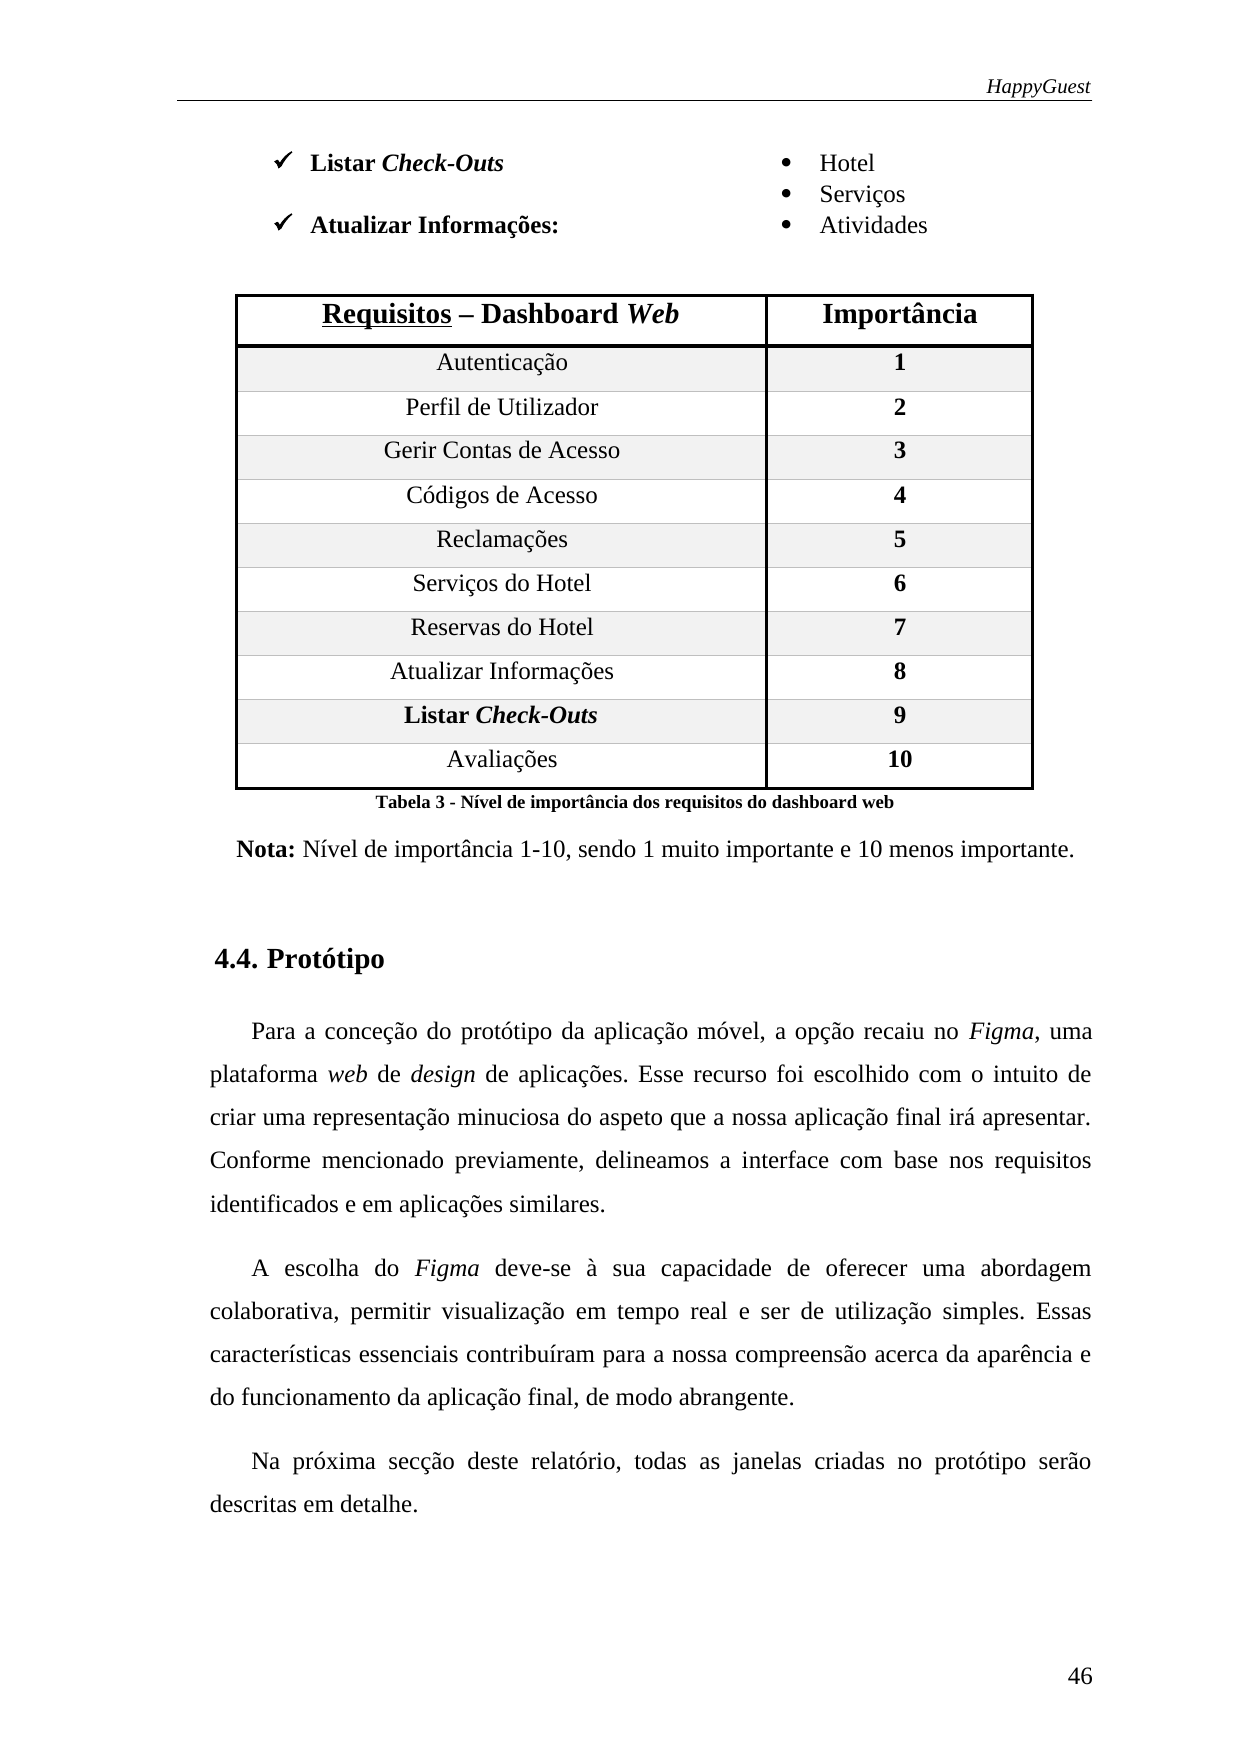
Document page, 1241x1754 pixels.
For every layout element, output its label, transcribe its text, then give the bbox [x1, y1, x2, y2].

text Nota: Nível de importância 1-10, sendo 1 muito importante e 10 menos importante. [177, 834, 1092, 863]
table_cell Reclamações [238, 524, 765, 567]
table_cell Gerir Contas de Acesso [238, 436, 765, 479]
text Na próxima secção deste relatório, todas as janelas criadas no protótipo serão descritas em detalhe. [209, 1446, 1092, 1518]
table_cell Autenticação [238, 348, 765, 391]
table_header Requisitos – Dashboard Web [238, 297, 765, 344]
table_cell 3 [768, 436, 1031, 479]
list Atividades [782, 210, 1092, 238]
table_cell Avaliações [238, 744, 765, 787]
table_cell 5 [768, 524, 1031, 567]
table_cell Códigos de Acesso [238, 480, 765, 523]
text Tabela 3 - Nível de importância dos requisitos do dashboard web [177, 305, 1092, 813]
table_cell 6 [768, 568, 1031, 611]
table_cell 9 [768, 700, 1031, 743]
table_cell 4 [768, 480, 1031, 523]
table_cell 7 [768, 612, 1031, 655]
table_cell Serviços do Hotel [238, 568, 765, 611]
list Atualizar Informações: [273, 210, 598, 238]
table_cell Perfil de Utilizador [238, 392, 765, 434]
table_cell 10 [768, 744, 1031, 787]
table_cell 1 [768, 348, 1031, 391]
list Serviços [782, 179, 1092, 207]
table_cell 2 [768, 392, 1031, 434]
subtitle Protótipo [214, 941, 1092, 974]
table_cell Listar Check-Outs [238, 700, 765, 743]
table_cell 8 [768, 656, 1031, 699]
list Listar Check-Outs [273, 148, 598, 176]
table_cell Atualizar Informações [238, 656, 765, 699]
table_cell Reservas do Hotel [238, 612, 765, 655]
list Hotel [782, 148, 1092, 176]
text Para a conceção do protótipo da aplicação móvel, a opção recaiu no Figma, uma plataforma web de design de aplicações. Esse recurso foi escolhido com o intuito de criar uma representação minuciosa do aspeto que a nossa aplicação final irá apresentar. Conforme mencionado previamente, delineamos a interface com base nos requisitos identificados e em aplicações similares. [209, 1016, 1092, 1217]
table_header Importância [768, 297, 1031, 344]
text A escolha do Figma deve-se à sua capacidade de oferecer uma abordagem colaborativa, permitir visualização em tempo real e ser de utilização simples. Essas características essenciais contribuíram para a nossa compreensão acerca da aparência e do funcionamento da aplicação final, de modo abrangente. [209, 1253, 1092, 1411]
